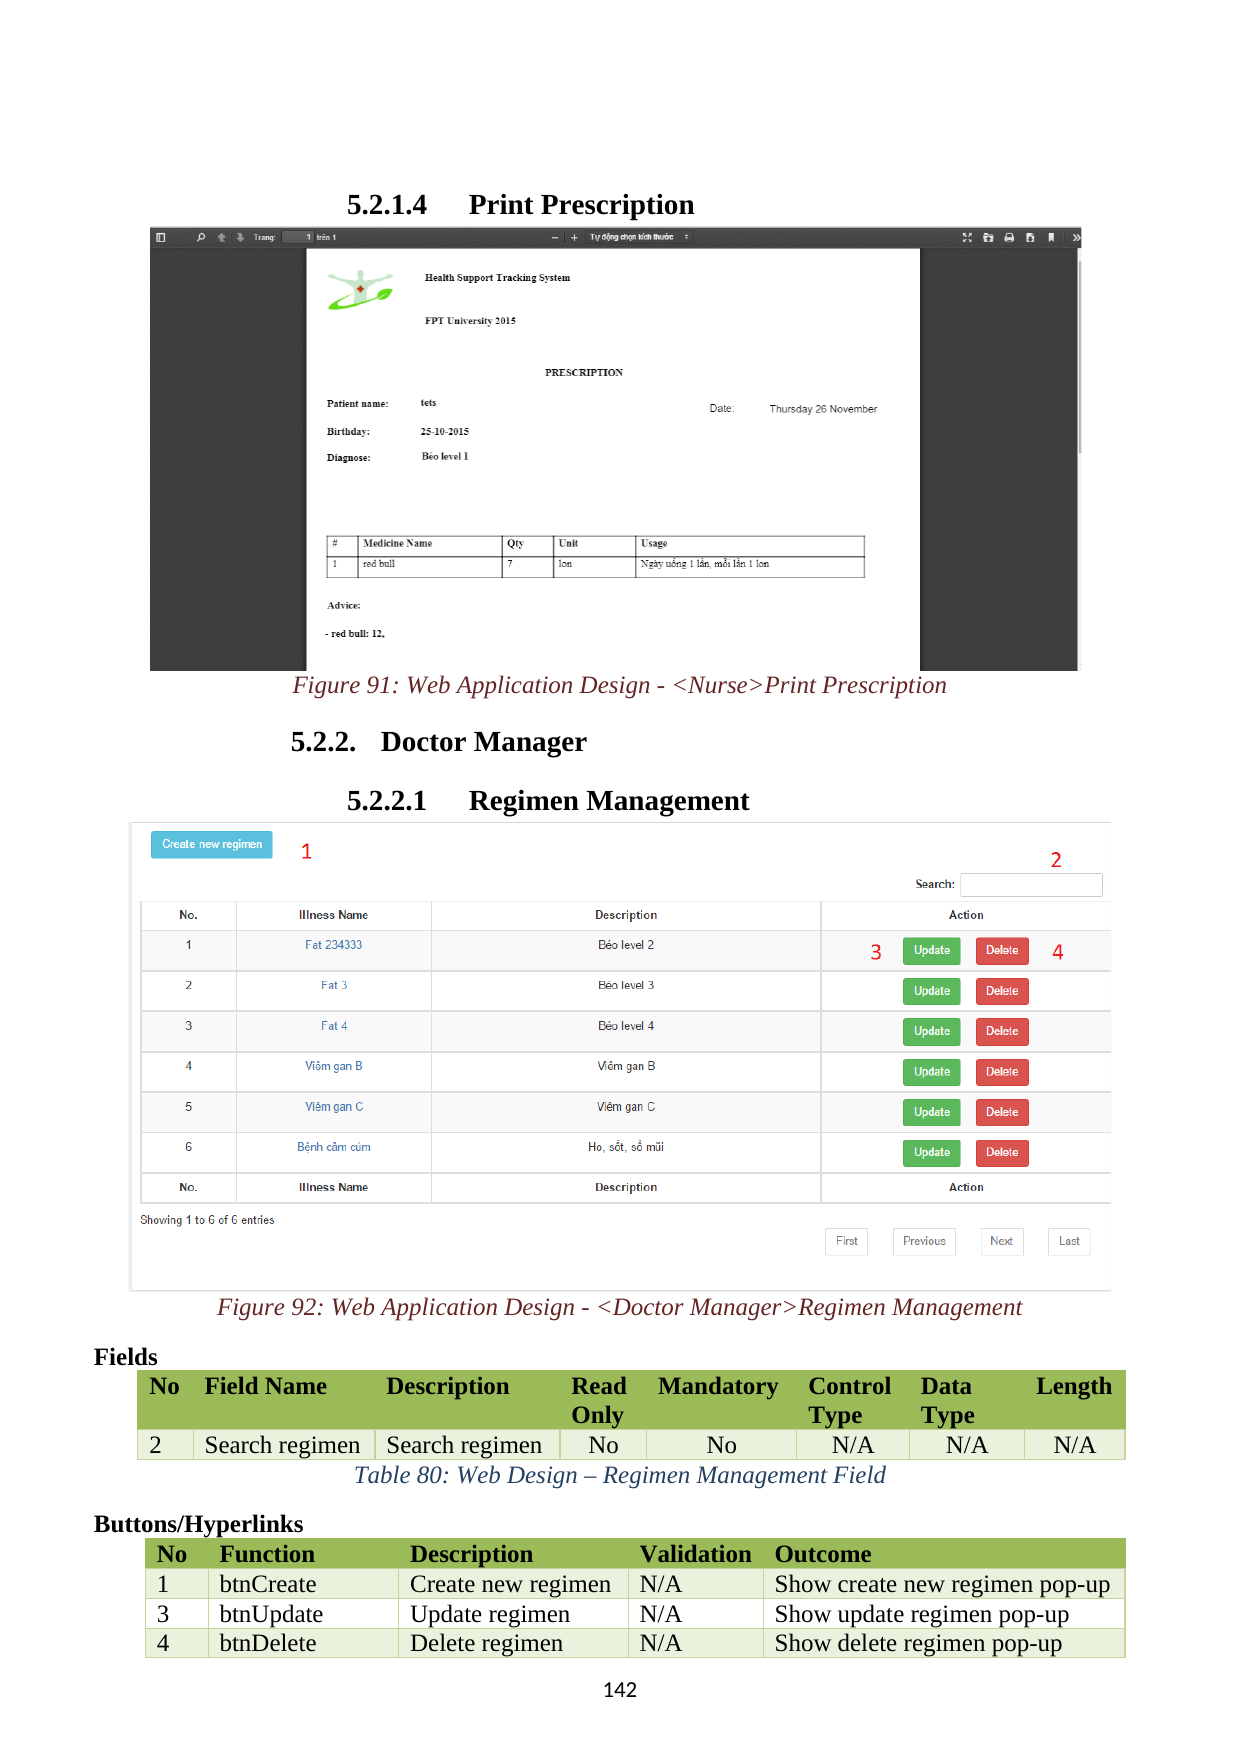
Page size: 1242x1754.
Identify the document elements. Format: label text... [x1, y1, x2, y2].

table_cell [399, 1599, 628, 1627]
text Figure 91: Web Application Design - <Nurse>Print Prescription [94, 671, 1146, 699]
picture [128, 822, 1112, 1292]
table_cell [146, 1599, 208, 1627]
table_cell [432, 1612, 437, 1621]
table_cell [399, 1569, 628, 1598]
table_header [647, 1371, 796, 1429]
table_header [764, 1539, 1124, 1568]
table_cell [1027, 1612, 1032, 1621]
text Figure 92: Web Application Design - <Doctor Manager>Regimen Management [94, 1292, 1146, 1321]
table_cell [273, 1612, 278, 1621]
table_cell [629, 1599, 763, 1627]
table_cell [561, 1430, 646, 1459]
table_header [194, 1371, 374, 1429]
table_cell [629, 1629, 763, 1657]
picture [150, 226, 1082, 671]
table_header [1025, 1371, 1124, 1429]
text Table 80: Web Design – Regimen Management Field [94, 1460, 1146, 1488]
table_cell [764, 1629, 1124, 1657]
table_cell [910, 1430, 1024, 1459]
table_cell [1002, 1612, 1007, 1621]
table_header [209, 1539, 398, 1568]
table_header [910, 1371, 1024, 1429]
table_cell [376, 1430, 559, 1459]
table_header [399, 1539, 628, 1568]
text Buttons/Hyperlinks [94, 1509, 1146, 1538]
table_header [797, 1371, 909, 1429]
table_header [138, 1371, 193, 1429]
subtitle Doctor Manager [291, 724, 1146, 758]
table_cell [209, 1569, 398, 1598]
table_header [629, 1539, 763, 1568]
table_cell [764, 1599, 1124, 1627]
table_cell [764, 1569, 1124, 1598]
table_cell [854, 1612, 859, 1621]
text Fields [94, 1342, 1146, 1370]
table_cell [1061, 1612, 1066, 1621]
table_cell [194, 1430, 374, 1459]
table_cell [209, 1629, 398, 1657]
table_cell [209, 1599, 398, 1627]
subtitle Print Prescription [347, 187, 1146, 221]
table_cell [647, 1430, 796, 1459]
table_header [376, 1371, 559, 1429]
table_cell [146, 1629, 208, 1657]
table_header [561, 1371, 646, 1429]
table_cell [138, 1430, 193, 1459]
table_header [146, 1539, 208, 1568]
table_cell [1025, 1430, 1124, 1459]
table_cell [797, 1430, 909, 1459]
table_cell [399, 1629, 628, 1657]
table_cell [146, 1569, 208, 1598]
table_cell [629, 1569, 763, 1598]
subtitle Regimen Management [347, 783, 1146, 816]
